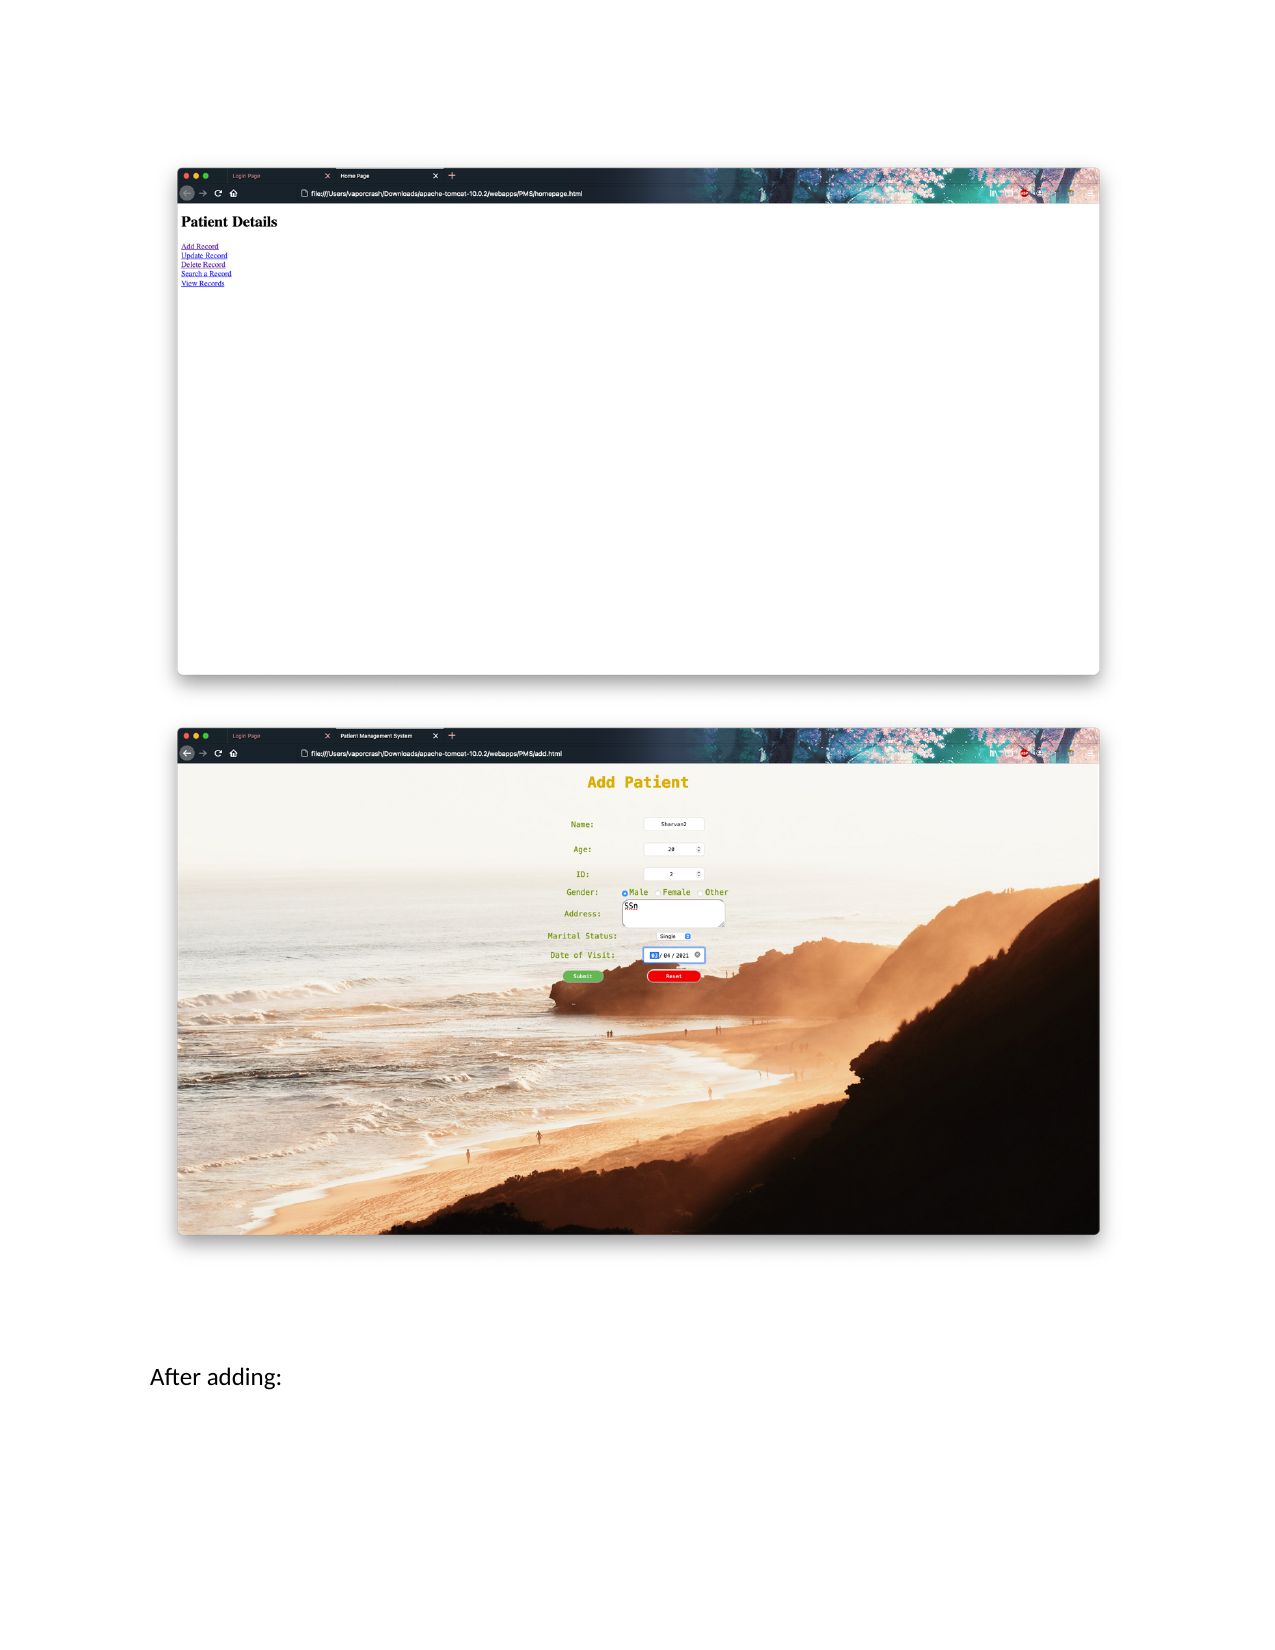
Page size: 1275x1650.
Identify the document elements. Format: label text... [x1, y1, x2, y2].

text After adding: [150, 1362, 1125, 1392]
picture [150, 150, 1125, 1270]
